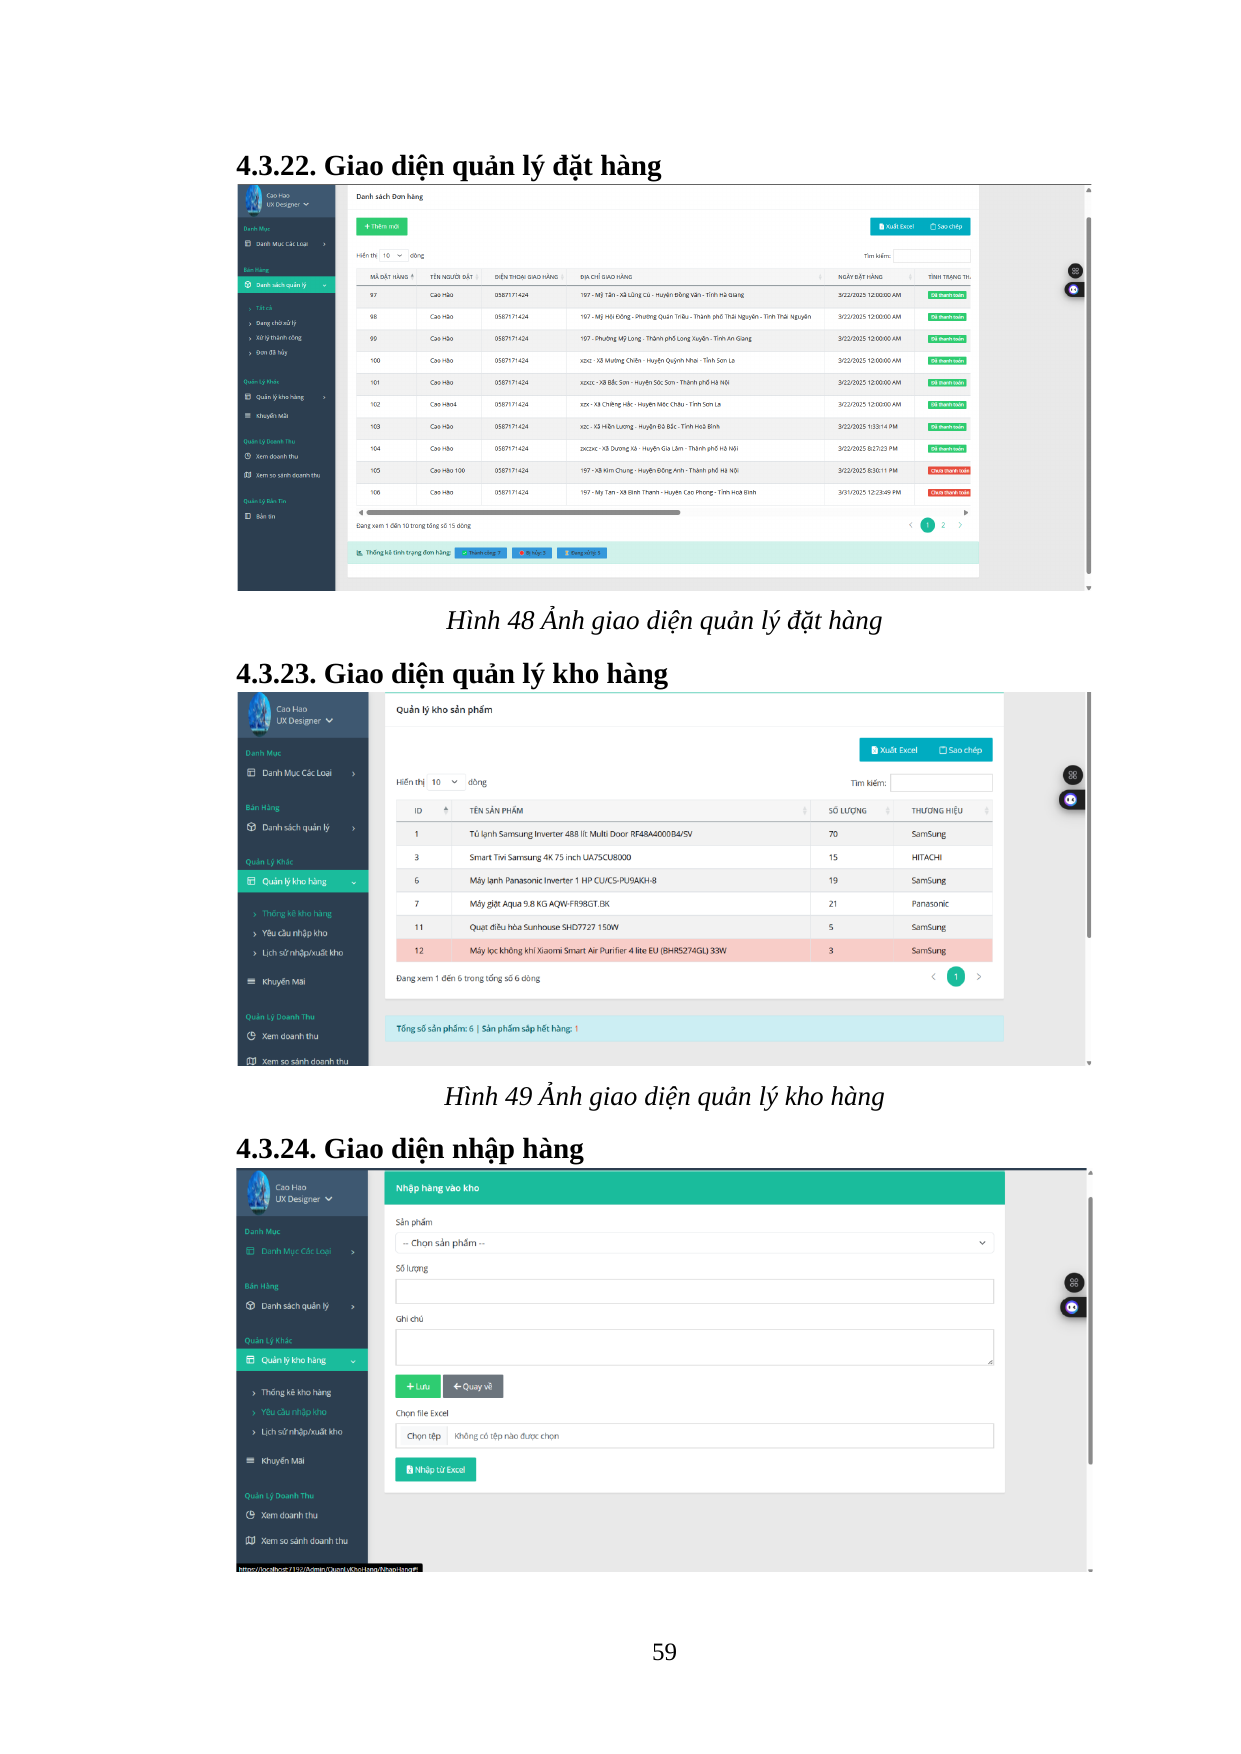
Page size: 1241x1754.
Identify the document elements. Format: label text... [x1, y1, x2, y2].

subtitle 4.3.22. Giao diện quản lý đặt hàng [236, 148, 1092, 181]
subtitle 4.3.23. Giao diện quản lý kho hàng [236, 656, 1092, 689]
picture [236, 1168, 1093, 1572]
subtitle 4.3.24. Giao diện nhập hàng [236, 1132, 1092, 1165]
text Hình 49 Ảnh giao diện quản lý kho hàng [236, 1079, 1092, 1111]
picture [237, 692, 1092, 1066]
picture [237, 184, 1092, 591]
text Hình 48 Ảnh giao diện quản lý đặt hàng [236, 604, 1092, 635]
